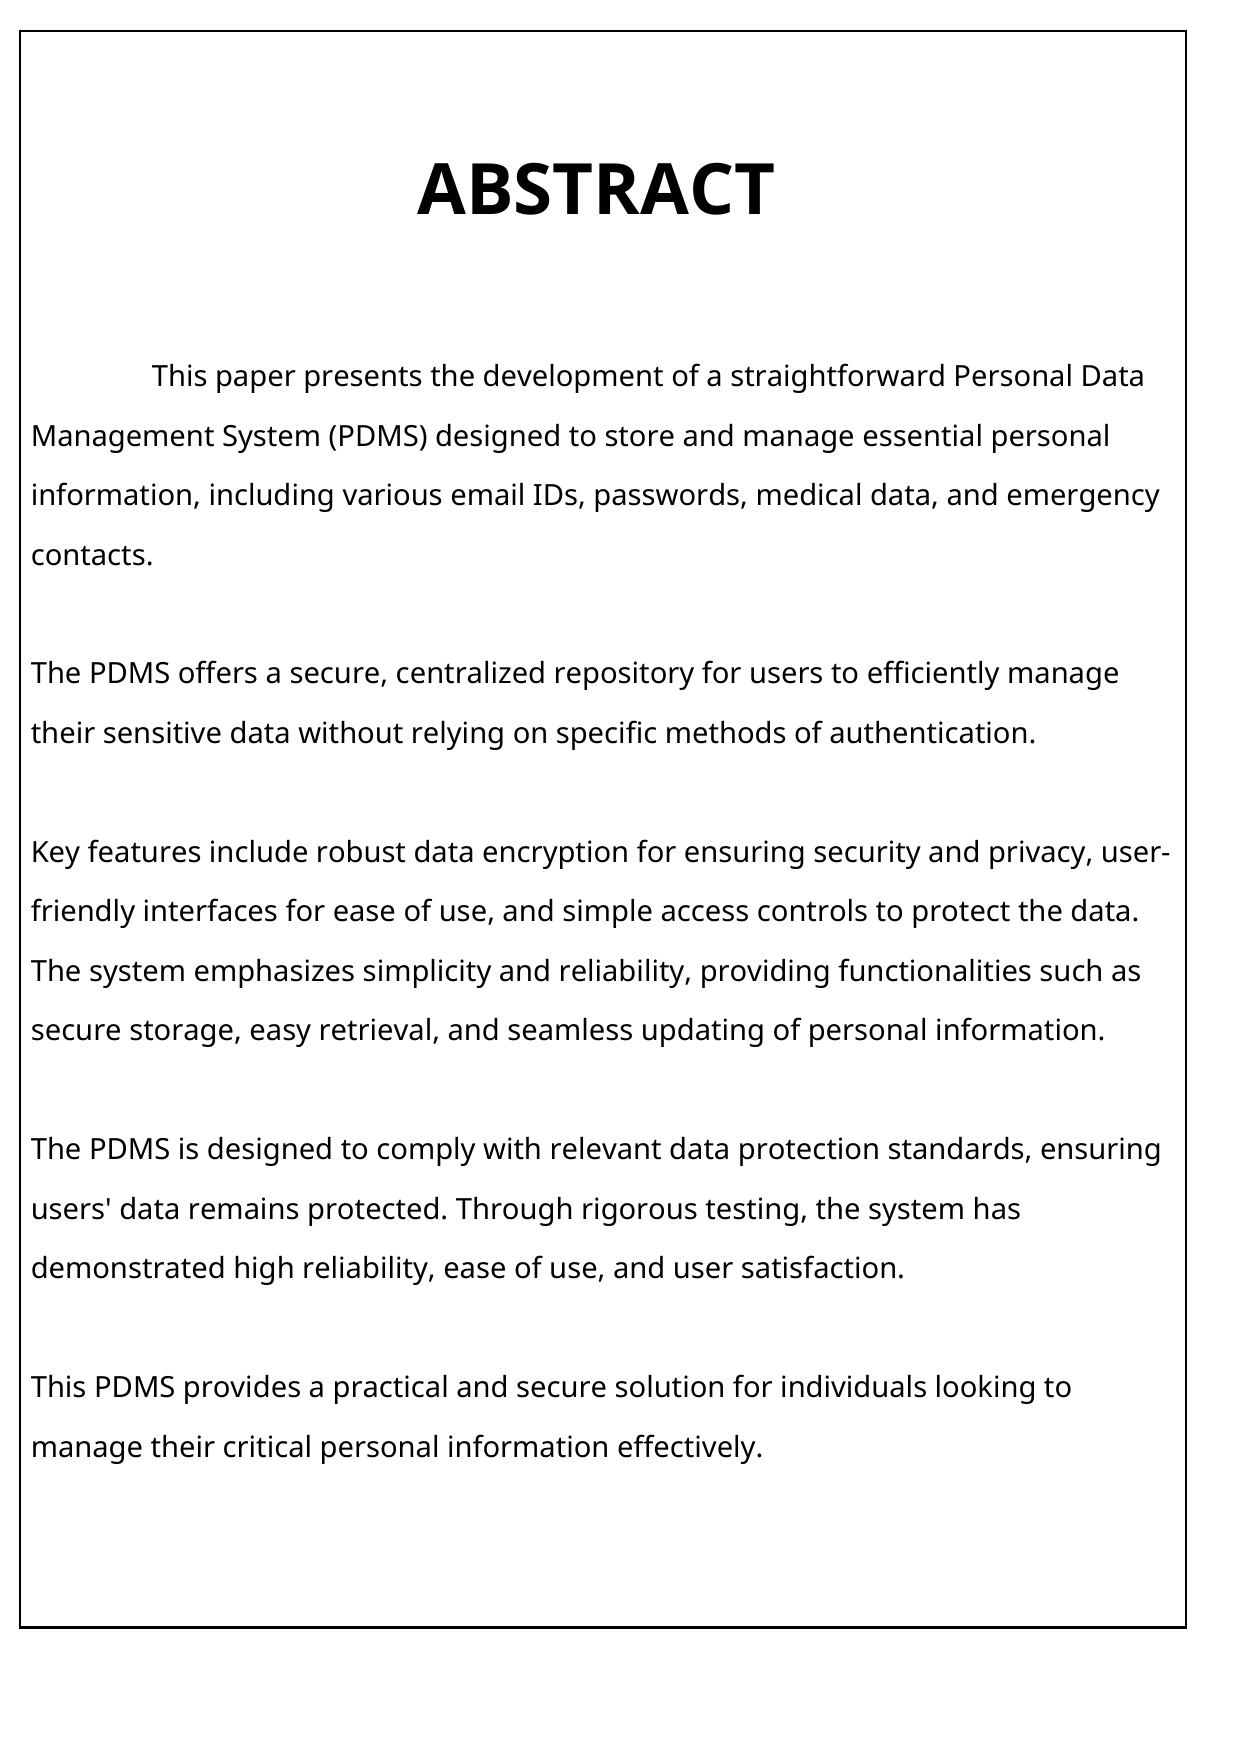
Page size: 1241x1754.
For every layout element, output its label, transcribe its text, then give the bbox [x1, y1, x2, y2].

table_header ABSTRACT This paper presents the development of a straightforward Personal Data Management System (PDMS) designed to store and manage essential personal information, including various email IDs, passwords, medical data, and emergency contacts. The PDMS offers a secure, centralized repository for users to efficiently manage their sensitive data without relying on specific methods of authentication. Key features include robust data encryption for ensuring security and privacy, user-friendly interfaces for ease of use, and simple access controls to protect the data. The system emphasizes simplicity and reliability, providing functionalities such as secure storage, easy retrieval, and seamless updating of personal information. The PDMS is designed to comply with relevant data protection standards, ensuring users' data remains protected. Through rigorous testing, the system has demonstrated high reliability, ease of use, and user satisfaction. This PDMS provides a practical and secure solution for individuals looking to manage their critical personal information effectively. [21, 32, 1185, 1626]
